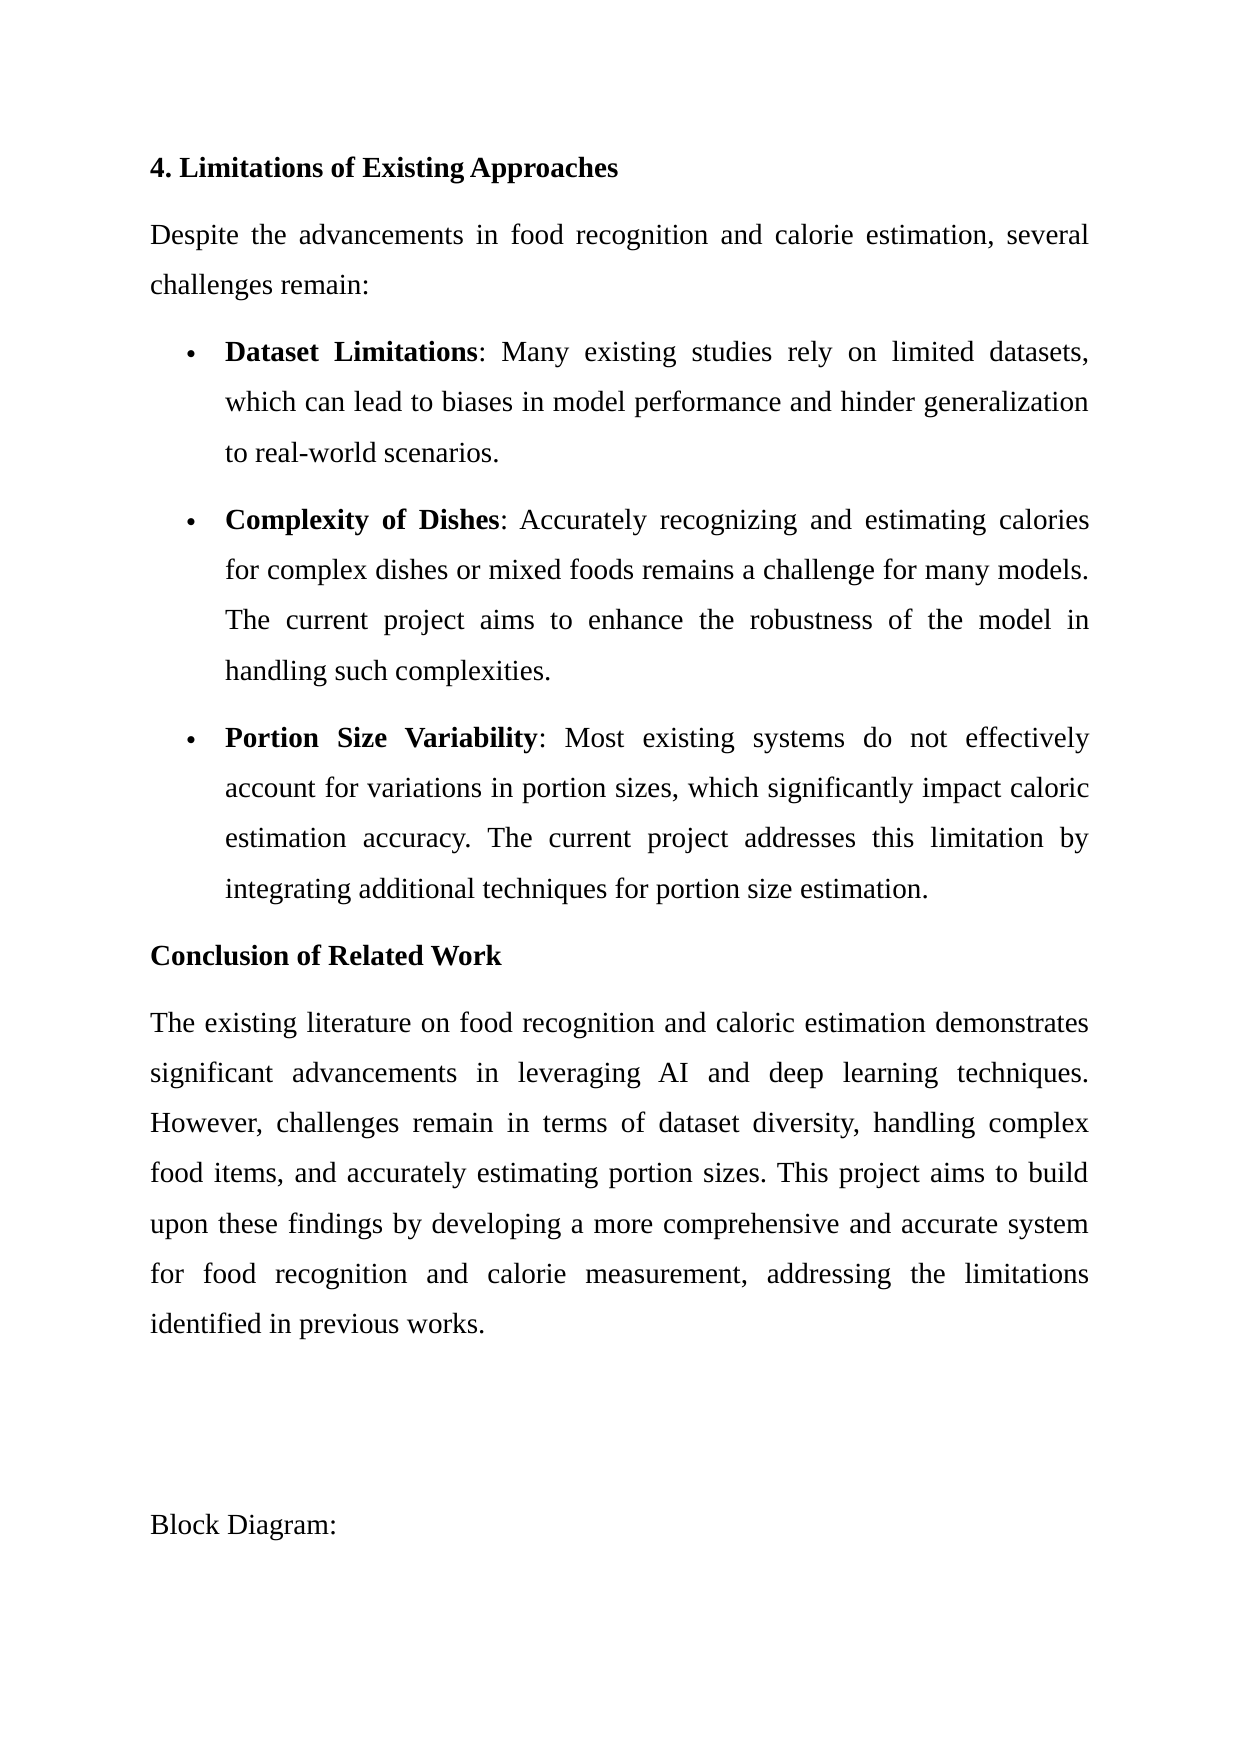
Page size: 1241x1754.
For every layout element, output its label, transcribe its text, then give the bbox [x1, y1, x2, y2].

list Dataset Limitations: Many existing studies rely on limited datasets, which can lead to biases in model performance and hinder generalization to real-world scenarios. [187, 334, 1090, 468]
list Portion Size Variability: Most existing systems do not effectively account for variations in portion sizes, which significantly impact caloric estimation accuracy. The current project addresses this limitation by integrating additional techniques for portion size estimation. [187, 720, 1090, 904]
text Despite the advancements in food recognition and calorie estimation, several challenges remain: [150, 217, 1090, 301]
list Complexity of Dishes: Accurately recognizing and estimating calories for complex dishes or mixed foods remains a challenge for many models. The current project aims to enhance the robustness of the model in handling such complexities. [187, 502, 1090, 686]
text Conclusion of Related Work [150, 938, 1090, 971]
text 4. Limitations of Existing Approaches [150, 150, 1090, 183]
text Block Diagram: [150, 1507, 1090, 1541]
text The existing literature on food recognition and caloric estimation demonstrates significant advancements in leveraging AI and deep learning techniques. However, challenges remain in terms of dataset diversity, handling complex food items, and accurately estimating portion sizes. This project aims to build upon these findings by developing a more comprehensive and accurate system for food recognition and calorie measurement, addressing the limitations identified in previous works. [150, 1005, 1090, 1340]
